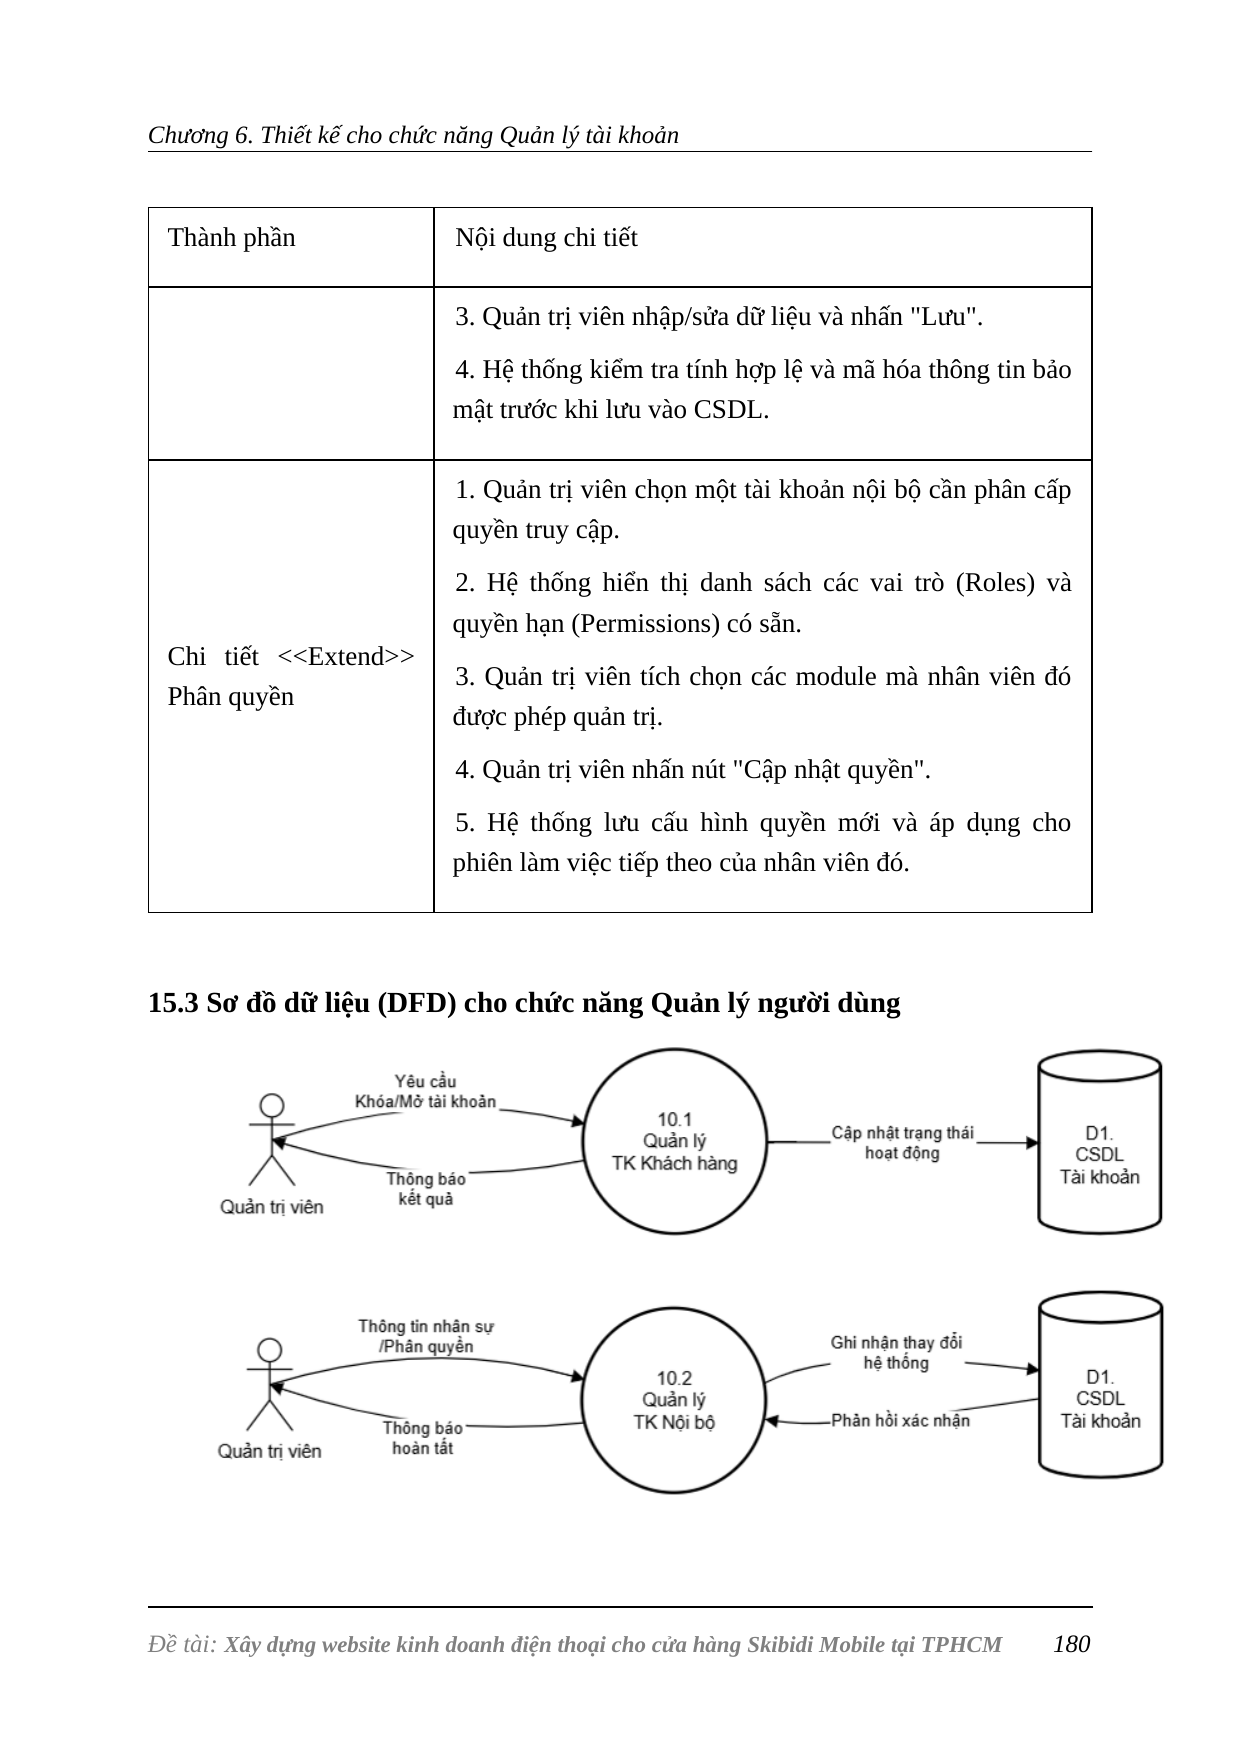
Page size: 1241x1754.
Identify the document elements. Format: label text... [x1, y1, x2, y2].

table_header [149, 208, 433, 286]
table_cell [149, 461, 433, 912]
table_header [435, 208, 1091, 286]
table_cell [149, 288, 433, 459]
picture [206, 1046, 1181, 1261]
picture [206, 1282, 1181, 1497]
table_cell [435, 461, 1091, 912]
subtitle Sơ đồ dữ liệu (DFD) cho chức năng Quản lý người dùng [148, 976, 1092, 1022]
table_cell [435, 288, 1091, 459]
